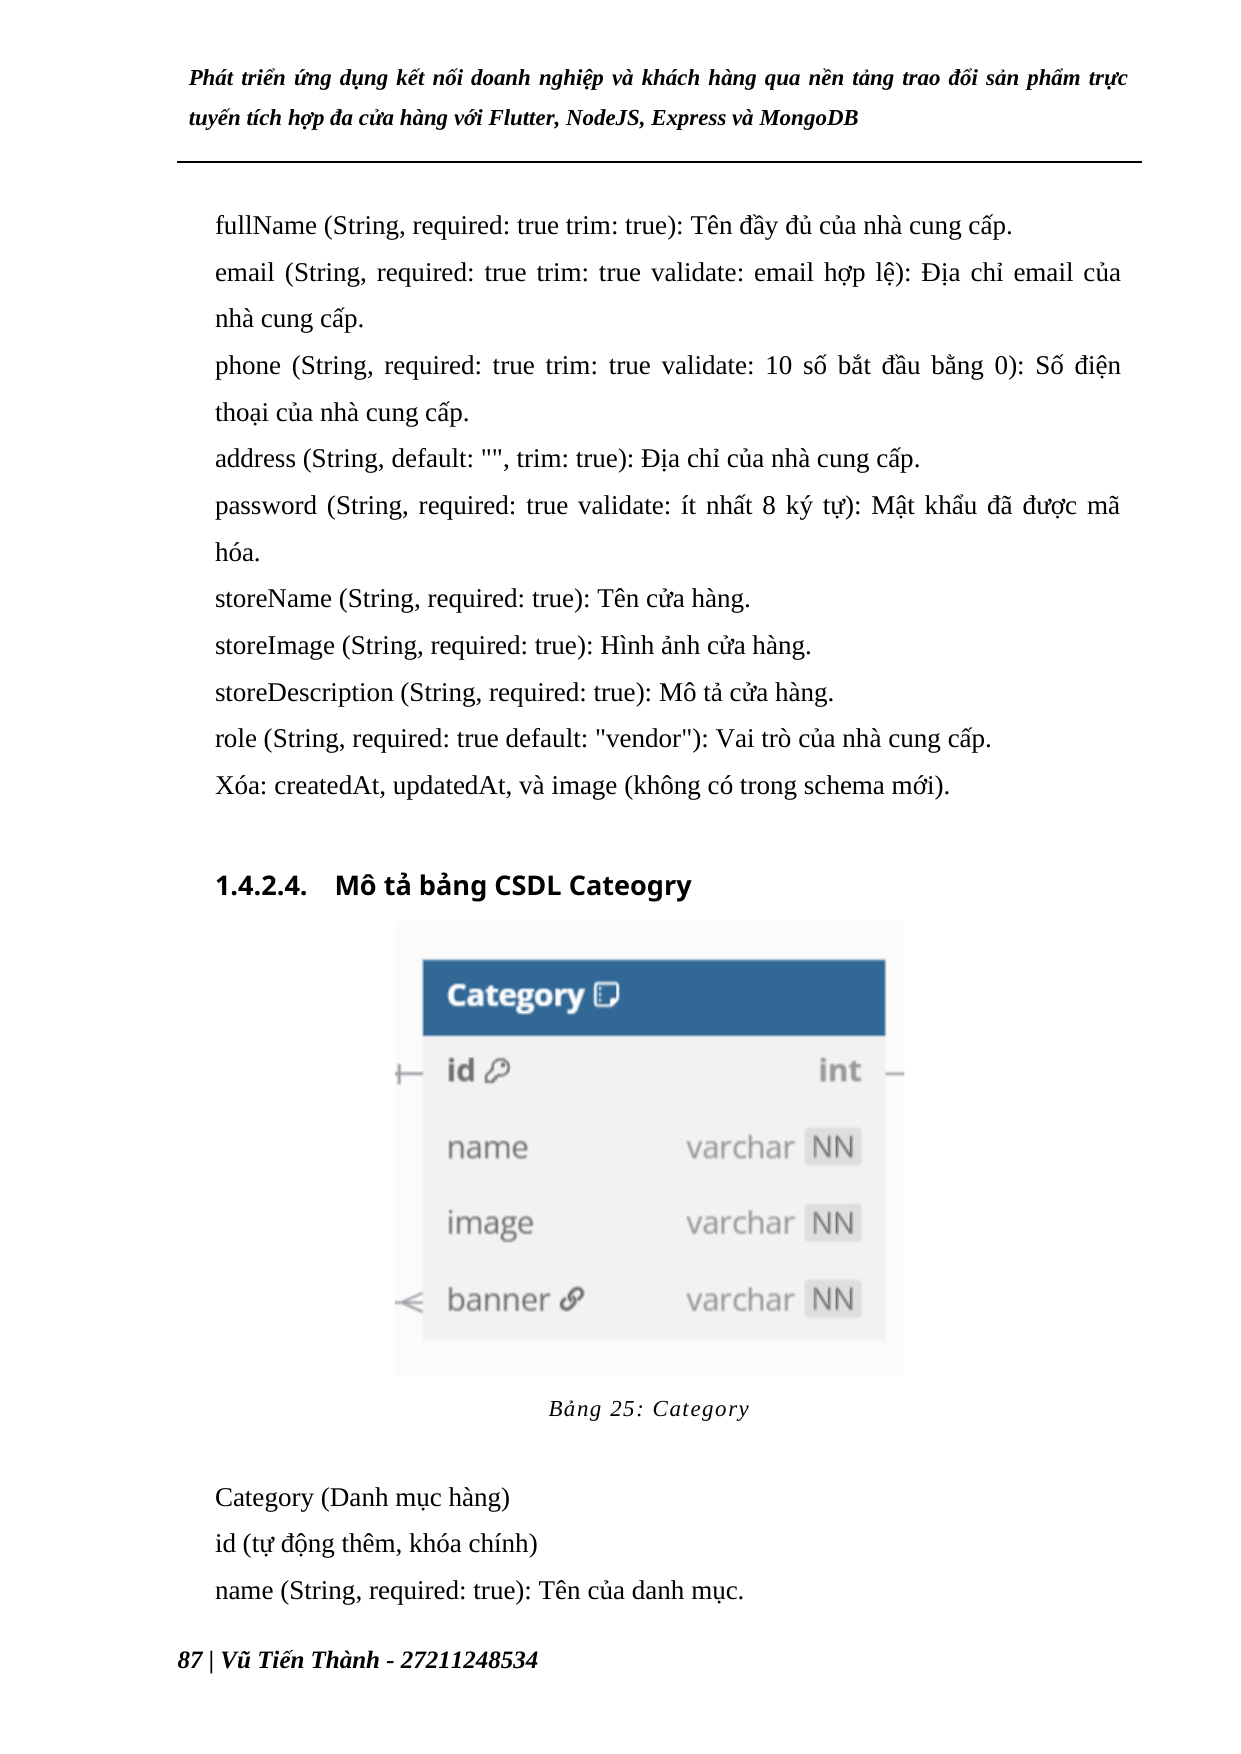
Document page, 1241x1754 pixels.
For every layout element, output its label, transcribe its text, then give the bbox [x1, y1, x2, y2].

text Category (Danh mục hàng) [215, 1481, 1122, 1512]
text storeDescription (String, required: true): Mô tả cửa hàng. [215, 676, 1122, 707]
text storeImage (String, required: true): Hình ảnh cửa hàng. [215, 629, 1122, 660]
text phone (String, required: true trim: true validate: 10 số bắt đầu bằng 0): Số điện thoại của nhà cung cấp. [215, 349, 1122, 427]
subtitle Bảng 25: Category [177, 1395, 1122, 1421]
text address (String, default: "", trim: true): Địa chỉ của nhà cung cấp. [215, 442, 1122, 473]
text fullName (String, required: true trim: true): Tên đầy đủ của nhà cung cấp. [215, 209, 1122, 240]
picture [394, 921, 905, 1376]
text email (String, required: true trim: true validate: email hợp lệ): Địa chỉ email của nhà cung cấp. [215, 256, 1122, 333]
text Xóa: createdAt, updatedAt, và image (không có trong schema mới). [215, 769, 1122, 800]
text name (String, required: true): Tên của danh mục. [215, 1574, 1122, 1605]
text id (tự động thêm, khóa chính) [215, 1528, 1122, 1559]
text role (String, required: true default: "vendor"): Vai trò của nhà cung cấp. [215, 722, 1122, 753]
subtitle Mô tả bảng CSDL Cateogry [215, 867, 1122, 903]
text storeName (String, required: true): Tên cửa hàng. [215, 582, 1122, 613]
text password (String, required: true validate: ít nhất 8 ký tự): Mật khẩu đã được mã hóa. [215, 489, 1122, 567]
